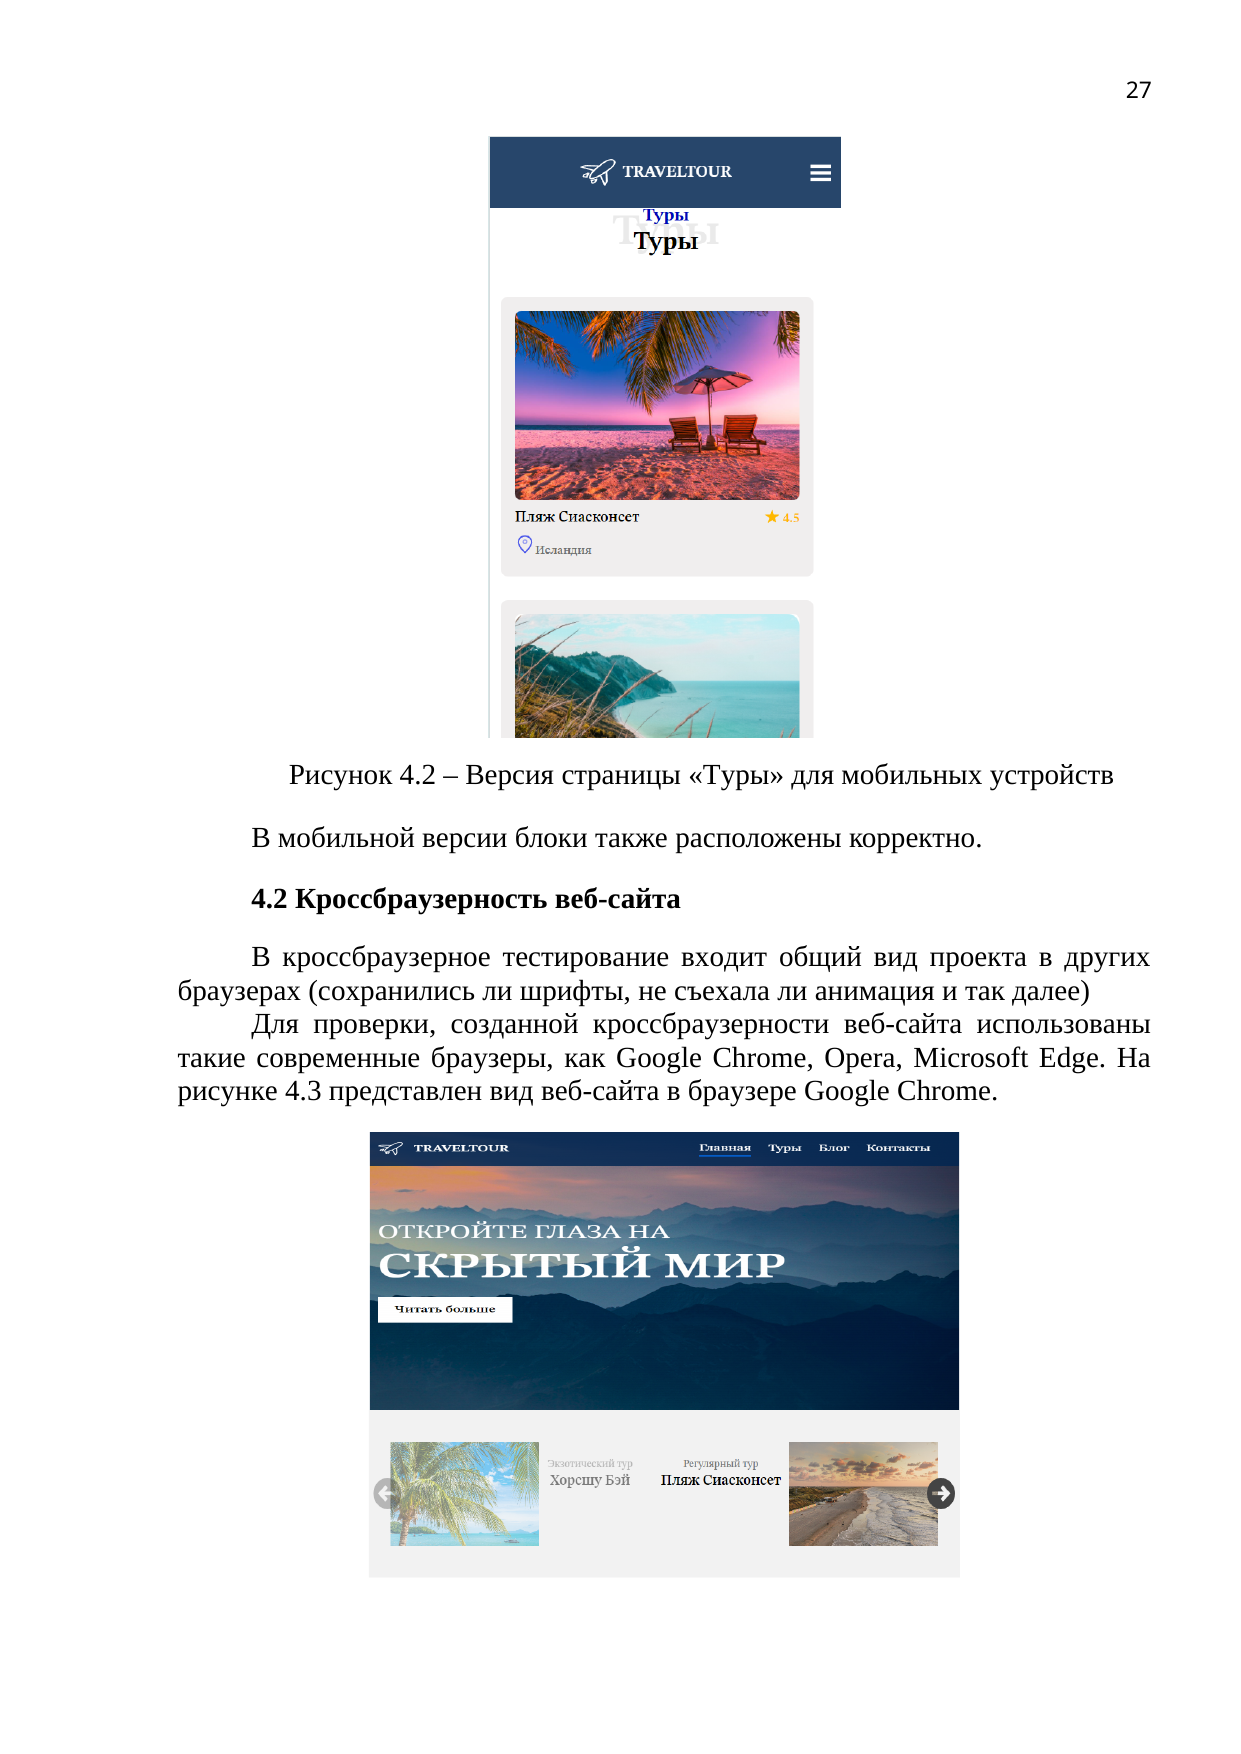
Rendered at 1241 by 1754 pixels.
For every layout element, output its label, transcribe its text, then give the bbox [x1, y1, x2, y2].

text В мобильной версии блоки также расположены корректно. [177, 820, 1152, 853]
picture [488, 136, 841, 738]
text 4.2 Кроссбраузерность веб-сайта [177, 881, 1154, 914]
picture [368, 1132, 960, 1581]
text В кроссбраузерное тестирование входит общий вид проекта в других браузерах (сохранились ли шрифты, не съехала ли анимация и так далее) [177, 939, 1152, 1006]
picture [369, 1333, 376, 1342]
text Для проверки, созданной кроссбраузерности веб-сайта использованы такие современные браузеры, как Google Chrome, Opera, Microsoft Edge. На рисунке 4.3 представлен вид веб-сайта в браузере Google Chrome. [177, 1006, 1152, 1107]
text Рисунок 4.2 – Версия страницы «Туры» для мобильных устройств [177, 757, 1152, 791]
